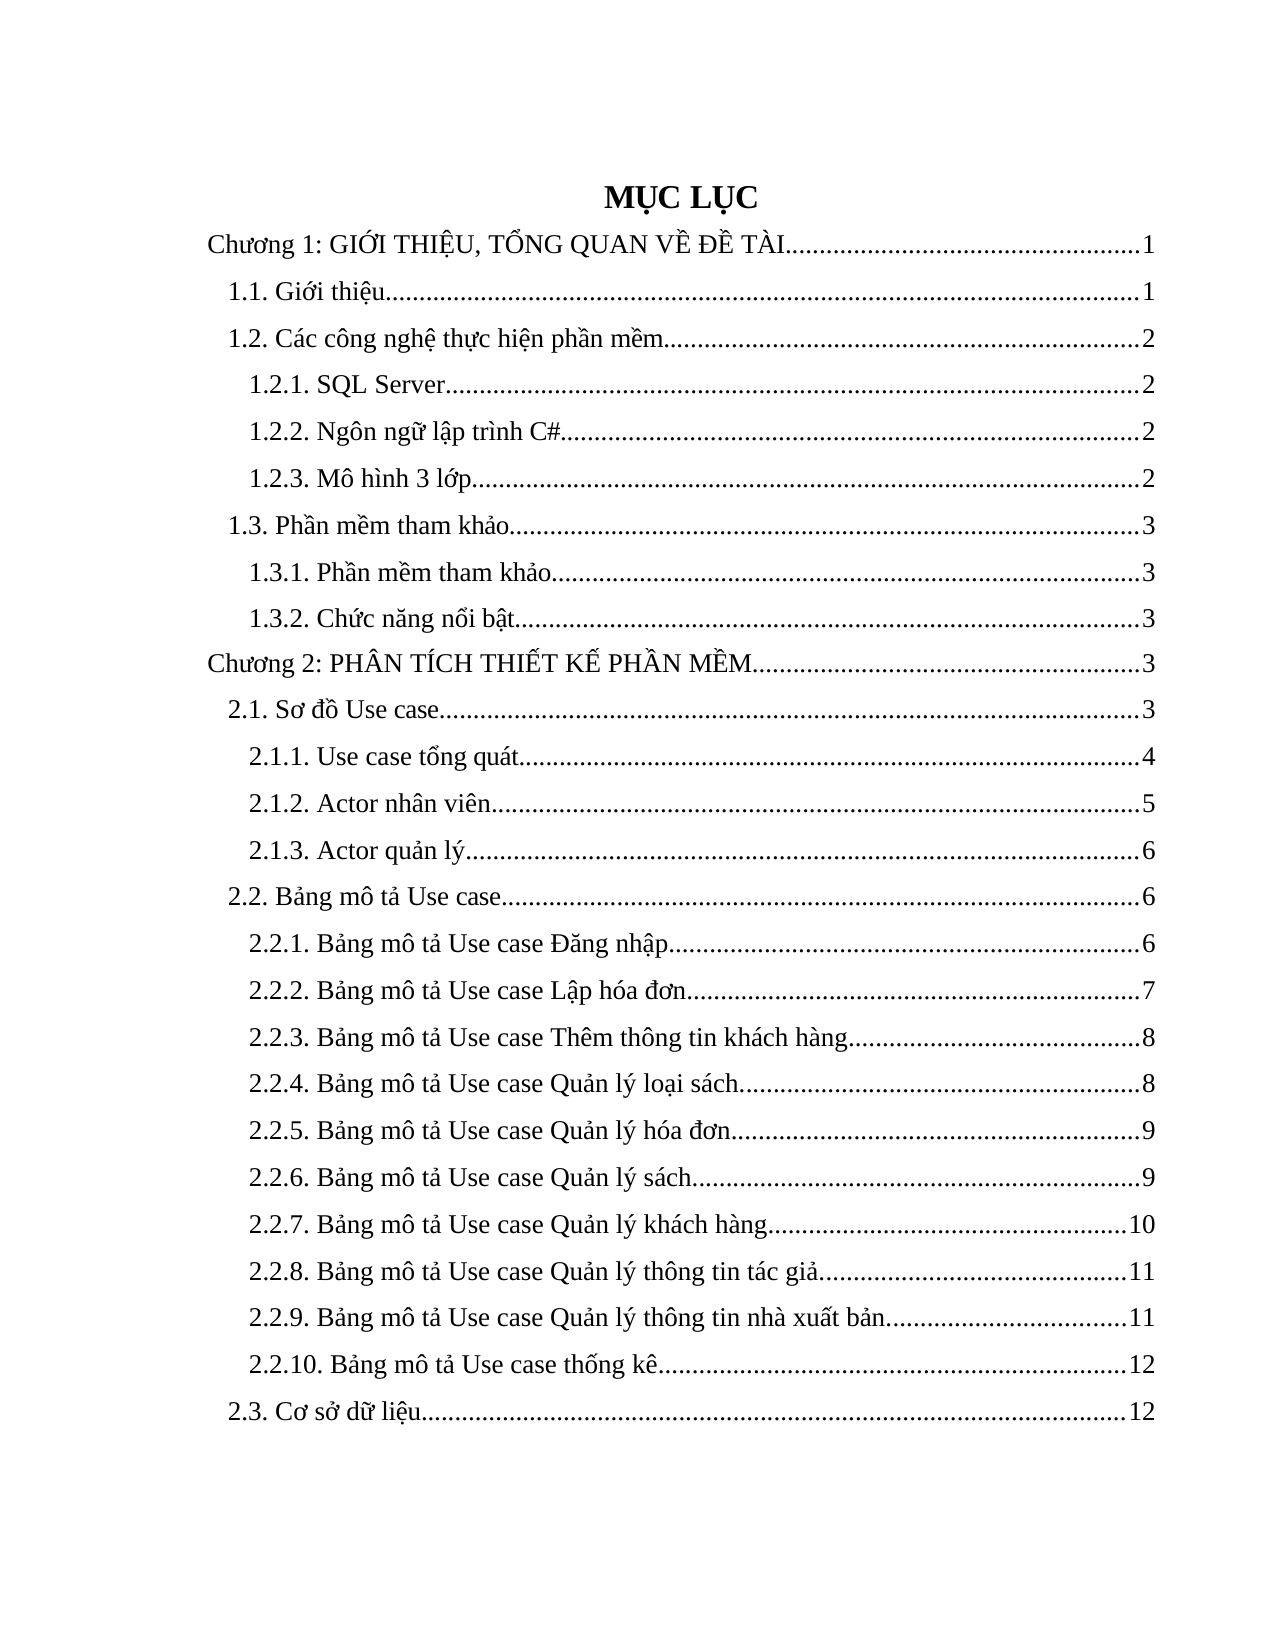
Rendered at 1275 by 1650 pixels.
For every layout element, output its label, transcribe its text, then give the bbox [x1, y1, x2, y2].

text 2.2.4. Bảng mô tả Use case Quản lý loại sách. 8 [249, 1068, 1156, 1099]
text 2.2.8. Bảng mô tả Use case Quản lý thông tin tác giả. 11 [249, 1255, 1156, 1286]
text 2.2.2. Bảng mô tả Use case Lập hóa đơn 7 [249, 974, 1156, 1005]
text 1.1. Giới thiệu. 1 [228, 275, 1156, 306]
text Chương 1: GIỚI THIỆU, TỔNG QUAN VỀ ĐỀ TÀI 1 [207, 228, 1156, 259]
title MỤC LỤC [207, 177, 1156, 215]
text 2.1.1. Use case tổng quát 4 [249, 740, 1156, 771]
text 1.3.1. Phần mềm tham khảo. 3 [249, 556, 1156, 587]
text 2.1.2. Actor nhân viên 5 [249, 787, 1156, 818]
text 2.2.10. Bảng mô tả Use case thống kê 12 [249, 1348, 1156, 1379]
text 1.2.1. SQL Server. 2 [249, 369, 1156, 400]
text 1.2. Các công nghệ thực hiện phần mềm. 2 [228, 322, 1156, 353]
text 2.2. Bảng mô tả Use case 6 [228, 881, 1156, 912]
text 1.3.2. Chức năng nổi bật. 3 [249, 602, 1156, 634]
text 1.2.2. Ngôn ngữ lập trình C#. 2 [249, 415, 1156, 447]
text 2.2.5. Bảng mô tả Use case Quản lý hóa đơn 9 [249, 1114, 1156, 1146]
text 2.1. Sơ đồ Use case 3 [228, 693, 1156, 724]
text 2.2.1. Bảng mô tả Use case Đăng nhập. 6 [249, 927, 1156, 958]
text 2.2.7. Bảng mô tả Use case Quản lý khách hàng. 10 [249, 1208, 1156, 1239]
text 2.1.3. Actor quản lý 6 [249, 834, 1156, 865]
text 1.3. Phần mềm tham khảo. 3 [228, 509, 1156, 540]
text 2.2.6. Bảng mô tả Use case Quản lý sách. 9 [249, 1161, 1156, 1192]
text Chương 2: PHÂN TÍCH THIẾT KẾ PHẦN MỀM 3 [207, 647, 1156, 678]
text 2.3. Cơ sở dữ liệu. 12 [228, 1395, 1156, 1426]
text 2.2.3. Bảng mô tả Use case Thêm thông tin khách hàng 8 [249, 1021, 1156, 1052]
text 1.2.3. Mô hình 3 lớp 2 [249, 462, 1156, 493]
text 2.2.9. Bảng mô tả Use case Quản lý thông tin nhà xuất bản. 11 [249, 1301, 1156, 1333]
